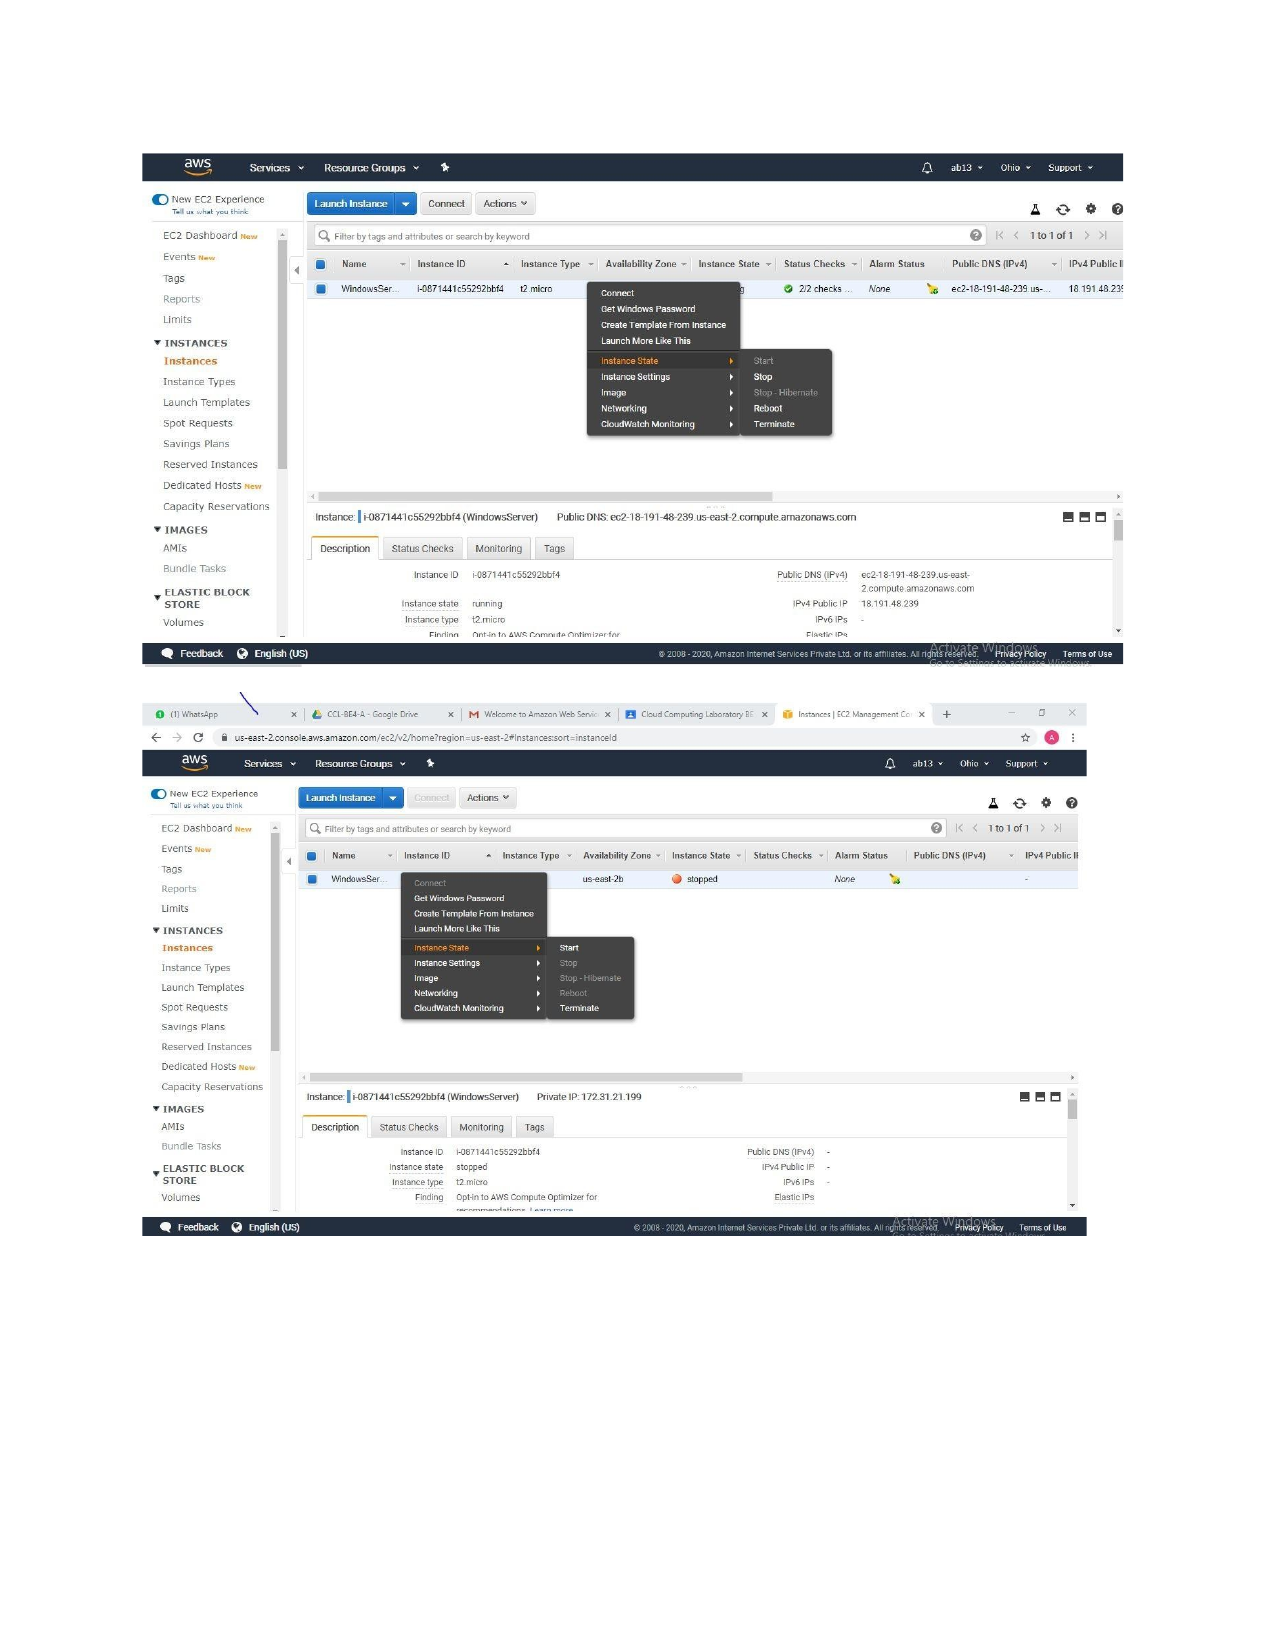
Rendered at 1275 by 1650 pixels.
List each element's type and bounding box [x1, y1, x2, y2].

picture [142, 152, 1124, 667]
picture [142, 692, 1087, 1236]
